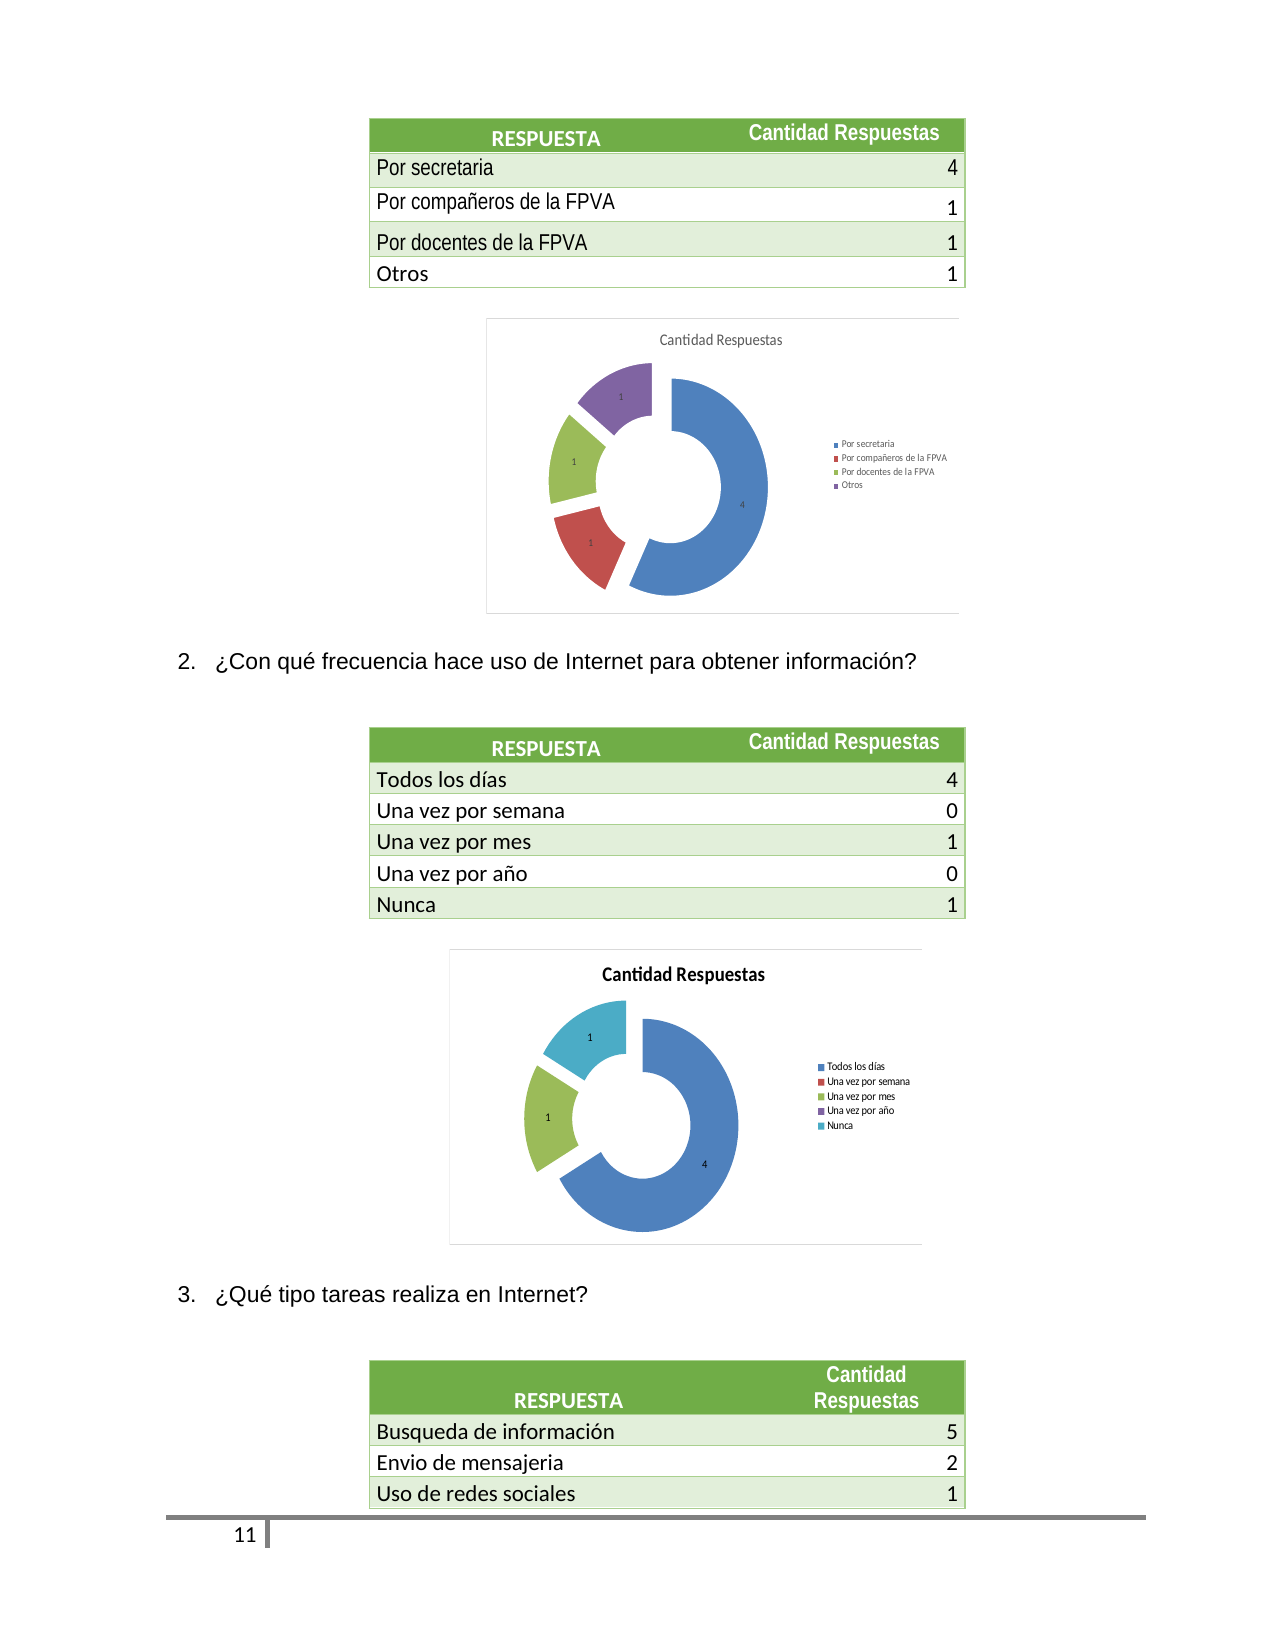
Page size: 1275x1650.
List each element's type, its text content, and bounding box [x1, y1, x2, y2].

table_cell 4 [723, 154, 964, 187]
table_cell 0 [723, 856, 964, 887]
table_header Cantidad Respuestas [768, 1361, 964, 1414]
table_cell Una vez por año [370, 856, 723, 887]
table_cell 1 [723, 257, 964, 287]
table_cell Otros [370, 257, 723, 287]
table_cell 1 [768, 1477, 964, 1507]
table_cell 5 [768, 1415, 964, 1445]
table_header RESPUESTA [370, 1361, 768, 1414]
table_cell 4 [723, 763, 964, 793]
table_header RESPUESTA [370, 728, 723, 762]
list ¿Con qué frecuencia hace uso de Internet para obtener información? [177, 648, 1157, 674]
table_cell Envio de mensajeria [370, 1446, 768, 1476]
table_header RESPUESTA [370, 119, 723, 152]
table_cell 1 [723, 222, 964, 256]
list ¿Qué tipo tareas realiza en Internet? [177, 1281, 1157, 1307]
table_cell 1 [723, 188, 964, 221]
table_cell Una vez por semana [370, 794, 723, 824]
table_header Cantidad Respuestas [723, 119, 964, 152]
table_cell Una vez por mes [370, 825, 723, 855]
table_cell Por docentes de la FPVA [370, 222, 723, 256]
table_cell 1 [723, 888, 964, 918]
table_cell 1 [723, 825, 964, 855]
table_cell Por compañeros de la FPVA [370, 188, 723, 221]
table_cell Nunca [370, 888, 723, 918]
table_header Cantidad Respuestas [723, 728, 964, 762]
table_cell 2 [768, 1446, 964, 1476]
table_cell Todos los días [370, 763, 723, 793]
table_cell 0 [723, 794, 964, 824]
table_cell Uso de redes sociales [370, 1477, 768, 1507]
table_cell Busqueda de información [370, 1415, 768, 1445]
table_cell Por secretaria [370, 154, 723, 187]
